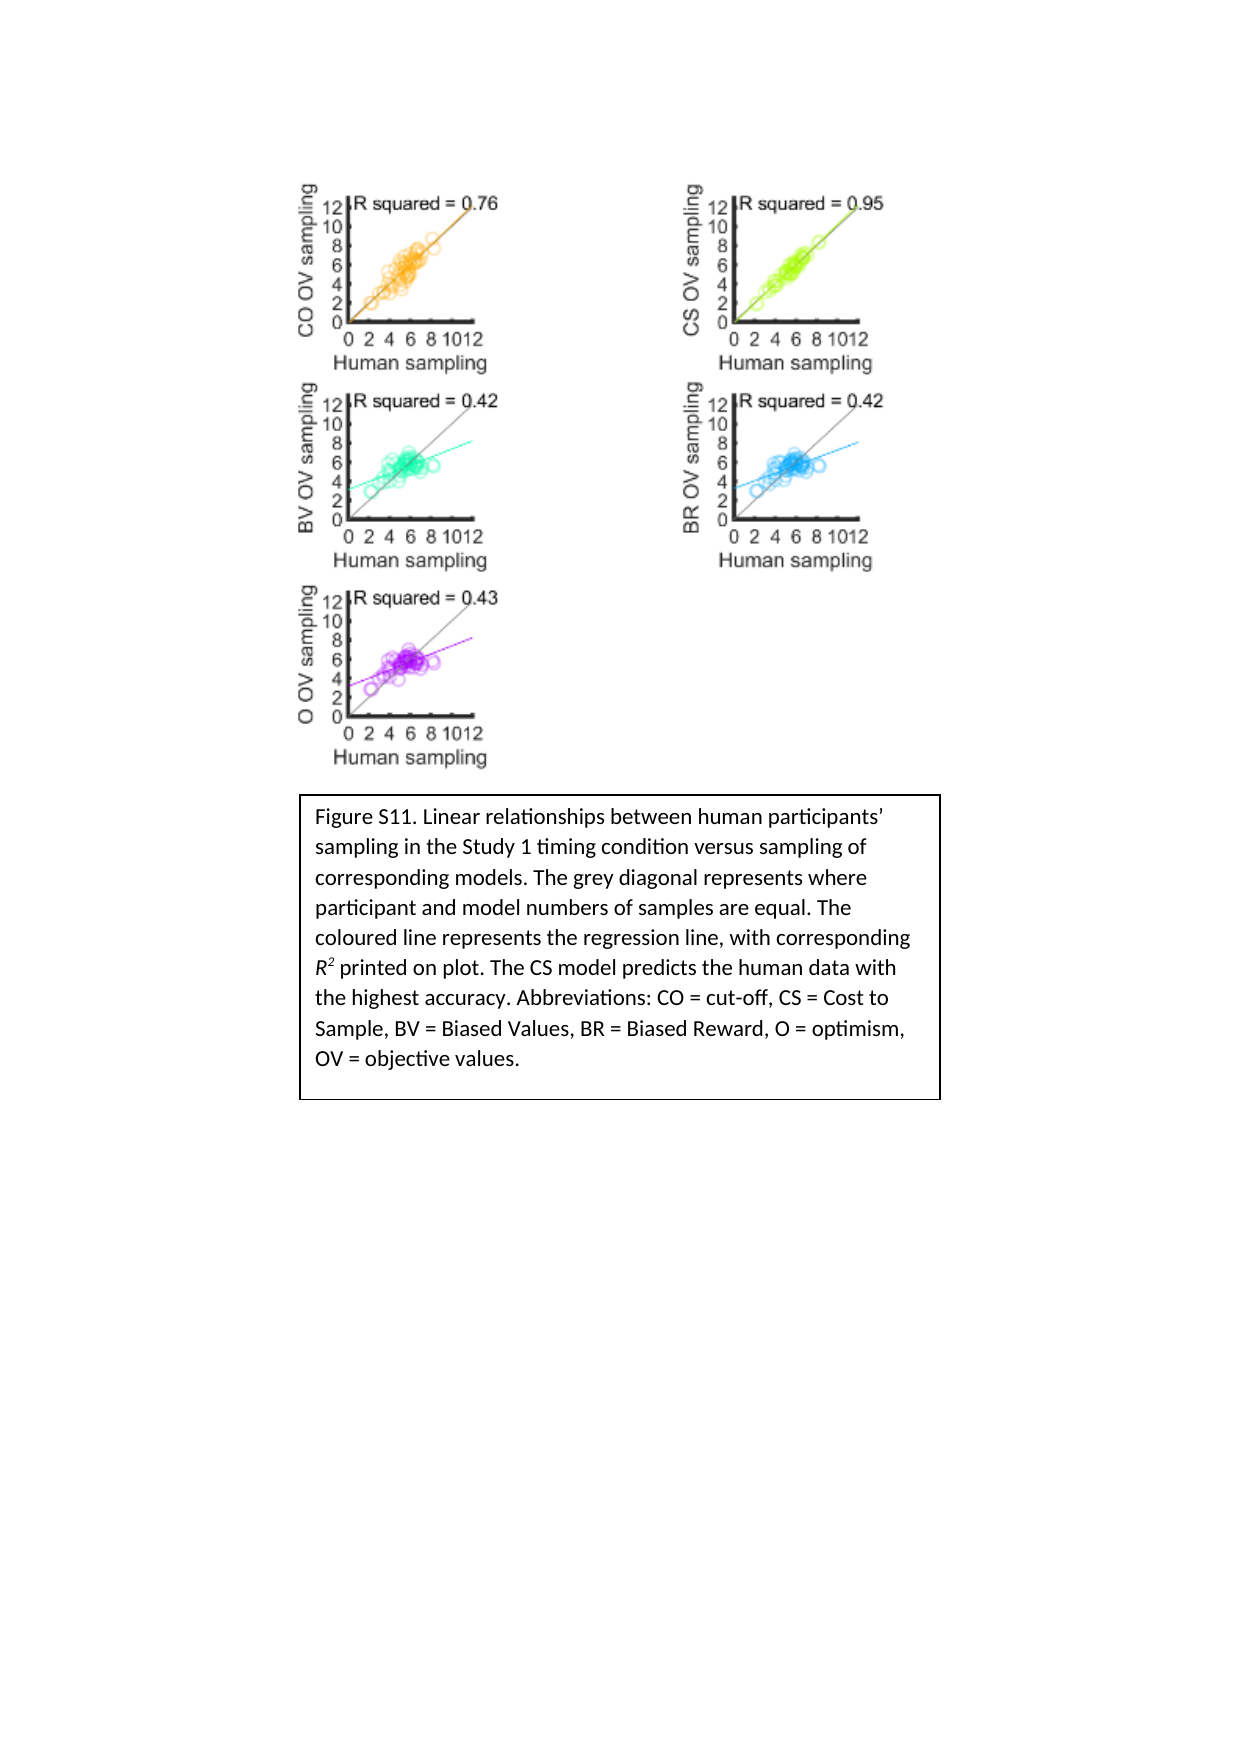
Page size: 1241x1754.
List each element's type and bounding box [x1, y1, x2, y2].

picture [150, 149, 1026, 807]
